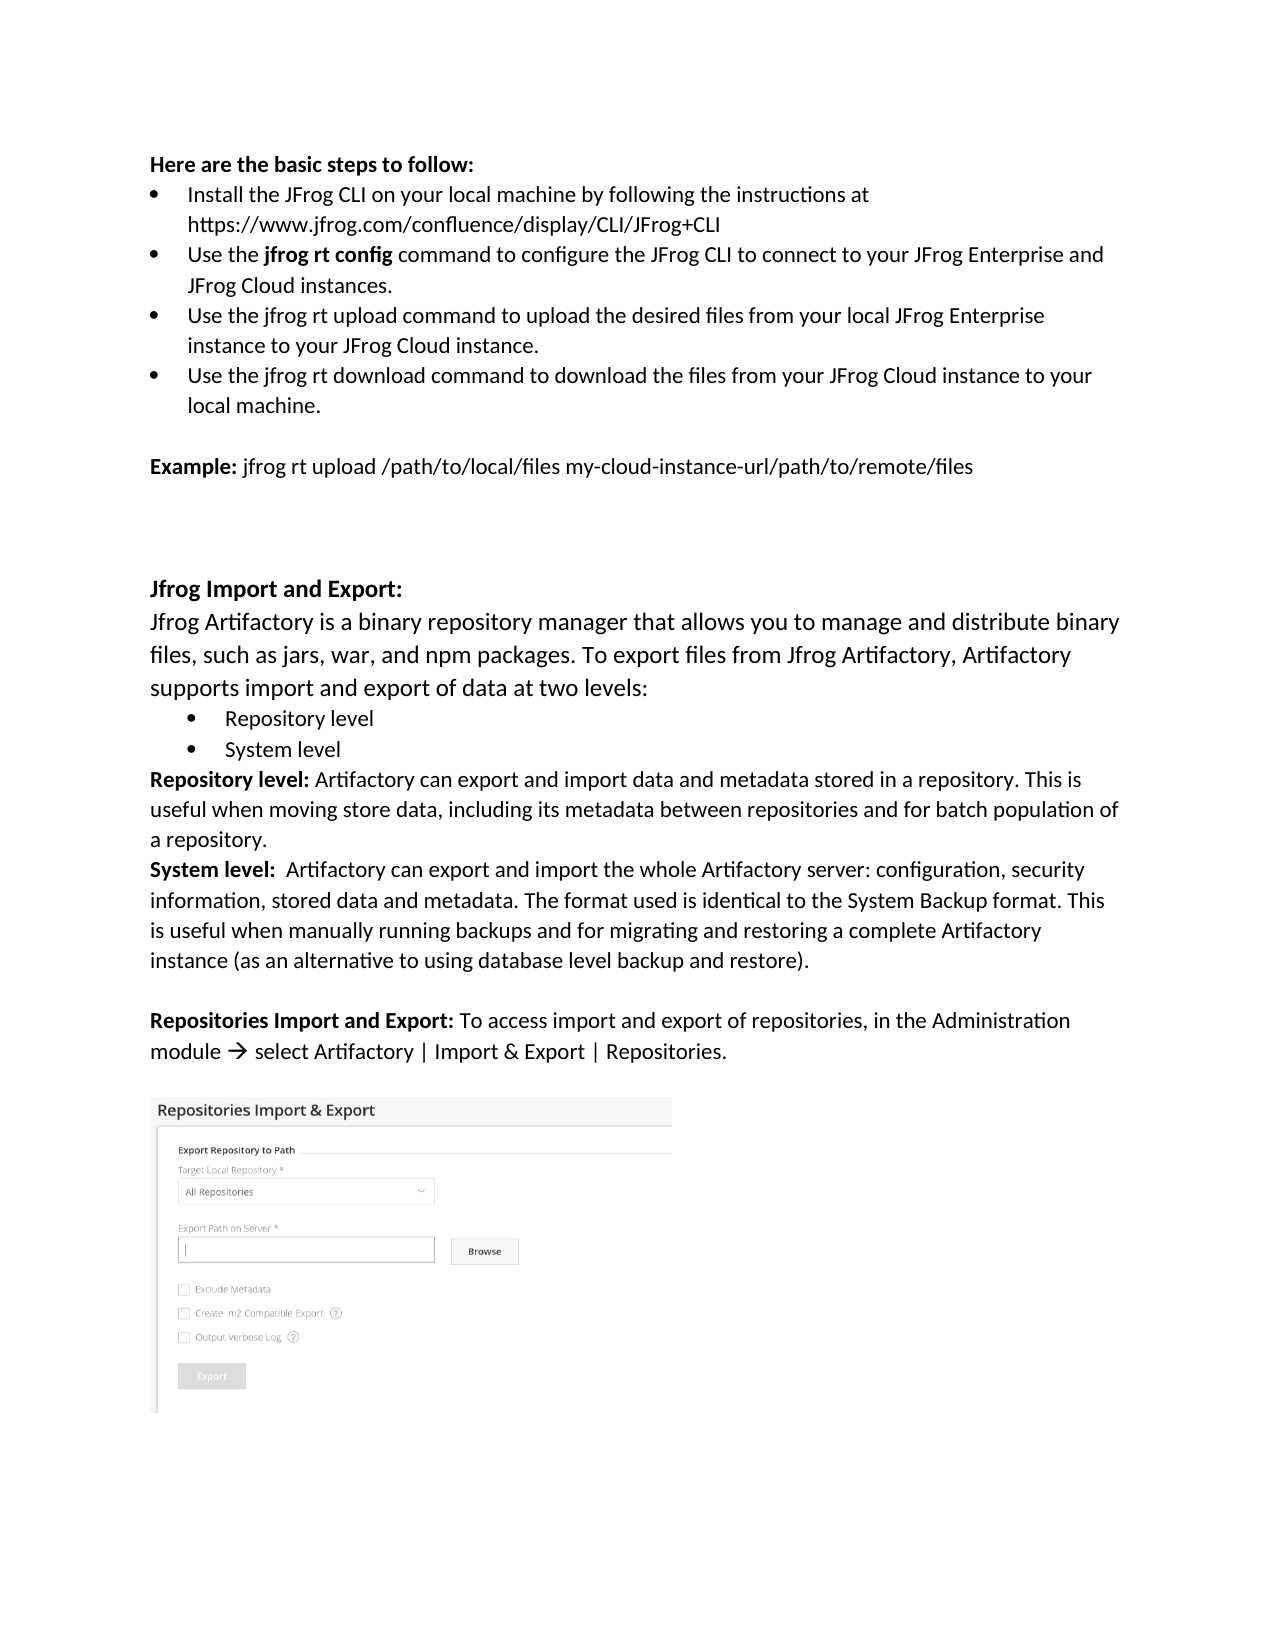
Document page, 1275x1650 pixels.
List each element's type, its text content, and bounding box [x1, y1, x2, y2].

text Jfrog Import and Export: [150, 573, 1125, 603]
list Repository level [187, 704, 1125, 733]
list Install the JFrog CLI on your local machine by following the instructions at https://www.jfrog.com/confluence/display/CLI/JFrog+CLI [150, 180, 1125, 238]
list Use the jfrog rt download command to download the files from your JFrog Cloud instance to your local machine. [150, 361, 1125, 420]
picture [150, 1097, 672, 1413]
text Example: jfrog rt upload /path/to/local/files my-cloud-instance-url/path/to/remote/files [150, 452, 1125, 480]
list Use the jfrog rt upload command to upload the desired files from your local JFrog Enterprise instance to your JFrog Cloud instance. [150, 301, 1125, 359]
text Here are the basic steps to follow: [150, 150, 1125, 178]
text Repository level: Artifactory can export and import data and metadata stored in a repository. This is useful when moving store data, including its metadata between repositories and for batch population of a repository. [150, 765, 1125, 853]
text Jfrog Artifactory is a binary repository manager that allows you to manage and distribute binary files, such as jars, war, and npm packages. To export files from Jfrog Artifactory, Artifactory supports import and export of data at two levels: [150, 606, 1125, 702]
list Use the jfrog rt config command to configure the JFrog CLI to connect to your JFrog Enterprise and JFrog Cloud instances. [150, 241, 1125, 299]
text System level: Artifactory can export and import the whole Artifactory server: configuration, security information, stored data and metadata. The format used is identical to the System Backup format. This is useful when manually running backups and for migrating and restoring a complete Artifactory instance (as an alternative to using database level backup and restore). [150, 856, 1125, 974]
list System level [187, 735, 1125, 763]
text Repositories Import and Export: To access import and export of repositories, in the Administration module select Artifactory | Import & Export | Repositories. [150, 1007, 1125, 1065]
